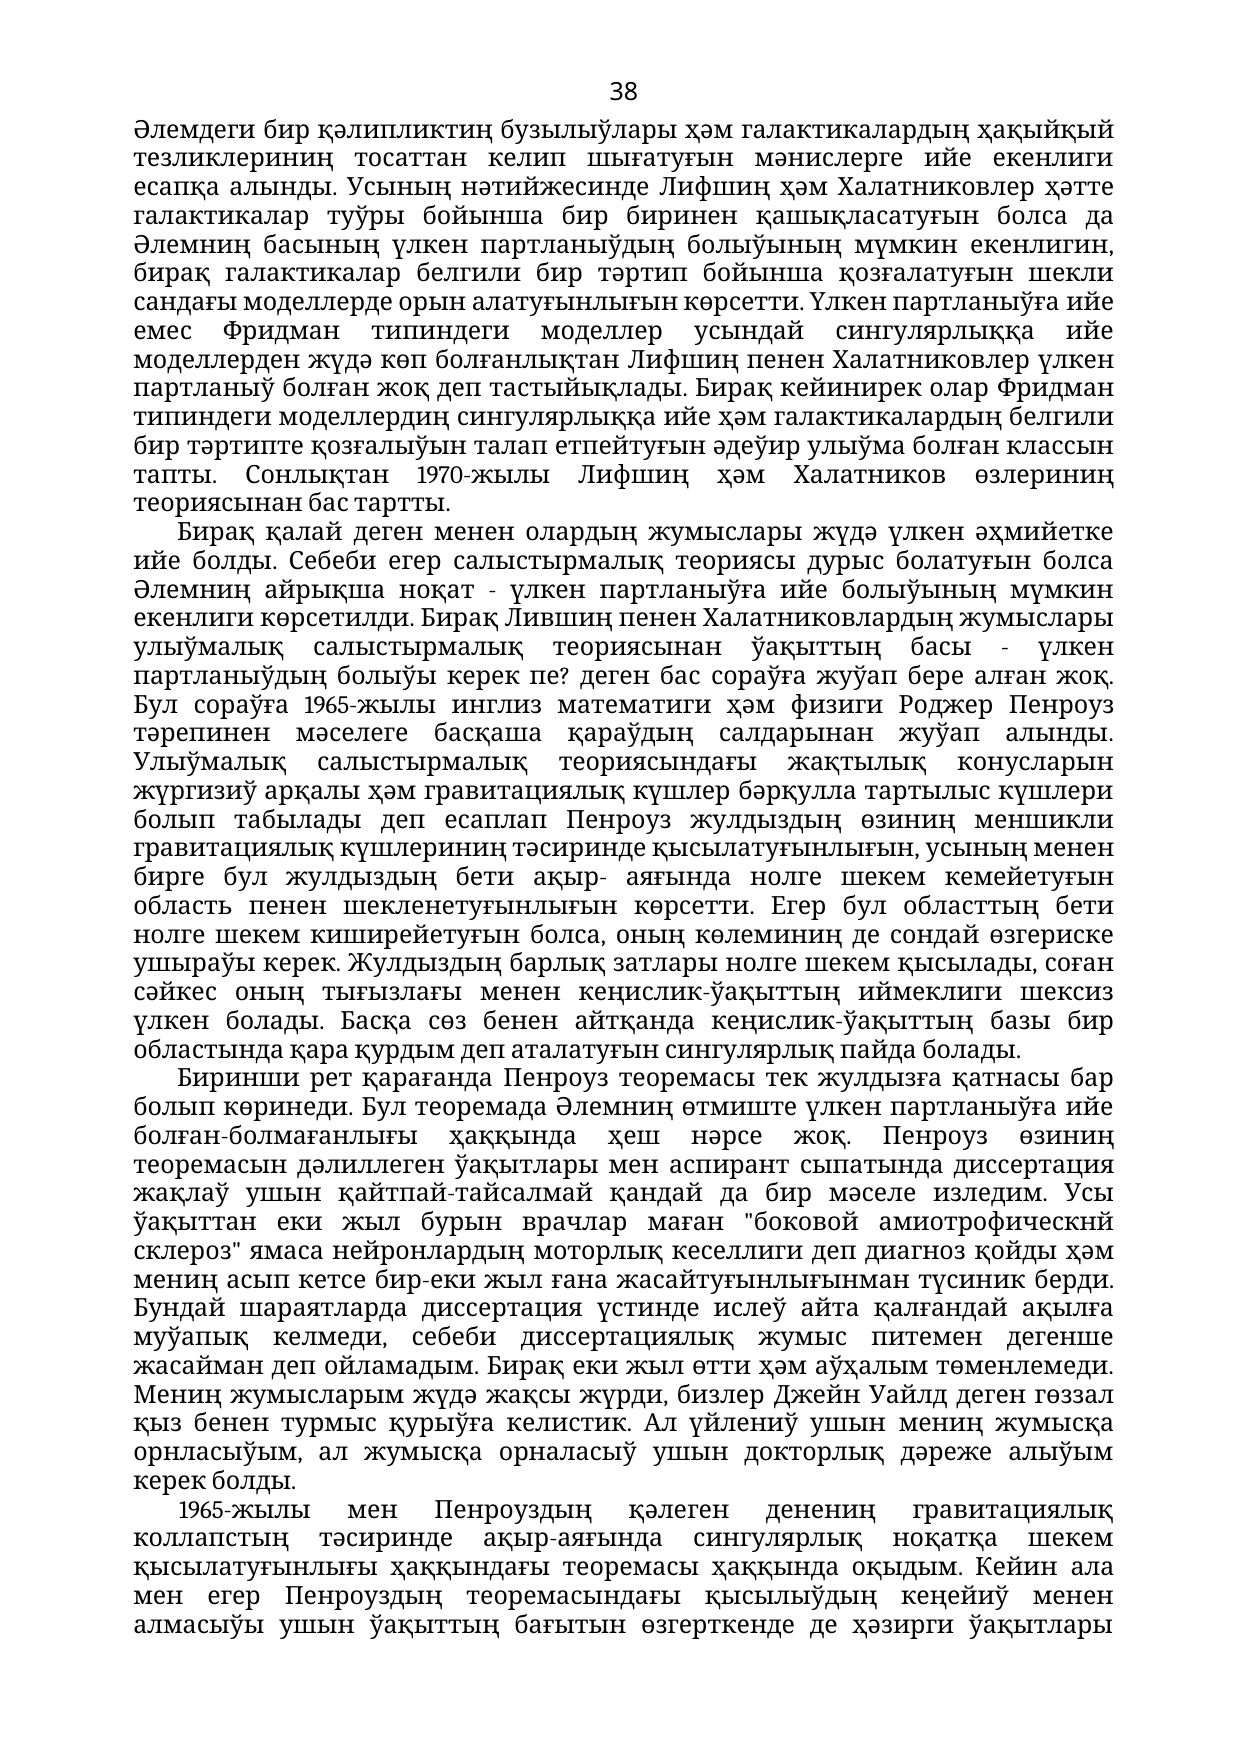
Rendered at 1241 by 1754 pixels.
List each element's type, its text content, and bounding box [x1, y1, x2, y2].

text Биринши рет қарағанда Пенроуз теоремасы тек жулдызға қатнасы бар болып көринеди. Бул теоремада Әлемниң өтмиште үлкен партланыўға ийе болған-болмағанлығы ҳаққында ҳеш нәрсе жоқ. Пенроуз өзиниң теоремасын дәлиллеген ўақытлары мен аспирант сыпатында диссертация жақлаў ушын қайтпай-тайсалмай қандай да бир мәселе изледим. Усы ўақыттан еки жыл бурын врачлар маған "боковой амиотрофическнй склероз" ямаса нейронлардың моторлық кеселлиги деп диагноз қойды ҳәм мениң асып кетсе бир-еки жыл ғана жасайтуғынлығынман түсиник берди. Бундай шараятларда диссертация үстинде ислеў айта қалғандай ақылға муўапық келмеди, себеби диссертациялық жумыс питемен дегенше жасайман деп ойламадым. Бирақ еки жыл өтти ҳәм аўҳалым төменлемеди. Мениң жумысларым жүдә жақсы жүрди, бизлер Джейн Уайлд деген гөззал қыз бенен турмыс қурыўға келистик. Ал үйлениў ушын мениң жумысқа орнласыўым, ал жумысқа орналасыў ушын докторлық дәреже алыўым керек болды. [133, 1064, 1114, 1496]
text Бирақ қалай деген менен олардың жумыслары жүдә үлкен әҳмийетке ийе болды. Себеби егер салыстырмалық теориясы дурыс болатуғын болса Әлемниң айрықша ноқат - үлкен партланыўға ийе болыўының мүмкин екенлиги көрсетилди. Бирақ Лившиң пенен Халатниковлардың жумыслары улыўмалық салыстырмалық теориясынан ўақыттың басы - үлкен партланыўдың болыўы керек пе? деген бас сораўға жуўап бере алған жоқ. Бул сораўға 1965-жылы инглиз математиги ҳәм физиги Роджер Пенроуз тәрепинен мәселеге басқаша қараўдың салдарынан жуўап алынды. Улыўмалық салыстырмалық теориясындағы жақтылық конусларын жүргизиў арқалы ҳәм гравитациялық күшлер бәрқулла тартылыс күшлери болып табылады деп есаплап Пенроуз жулдыздың өзиниң меншикли гравитациялық күшлериниң тәсиринде қысылатуғынлығын, усының менен бирге бул жулдыздың бети ақыр- аяғында нолге шекем кемейетуғын область пенен шекленетуғынлығын көрсетти. Егер бул областтың бети нолге шекем киширейетуғын болса, оның көлеминиң де сондай өзгериске ушыраўы керек. Жулдыздың барлық затлары нолге шекем қысылады, соған сәйкес оның тығызлағы менен кеңислик-ўақыттың иймеклиги шексиз үлкен болады. Басқа сөз бенен айтқанда кеңислик-ўақыттың базы бир областында қара қурдым деп аталатуғын сингулярлық пайда болады. [133, 518, 1114, 1064]
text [133, 116, 1114, 518]
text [133, 1496, 1114, 1639]
